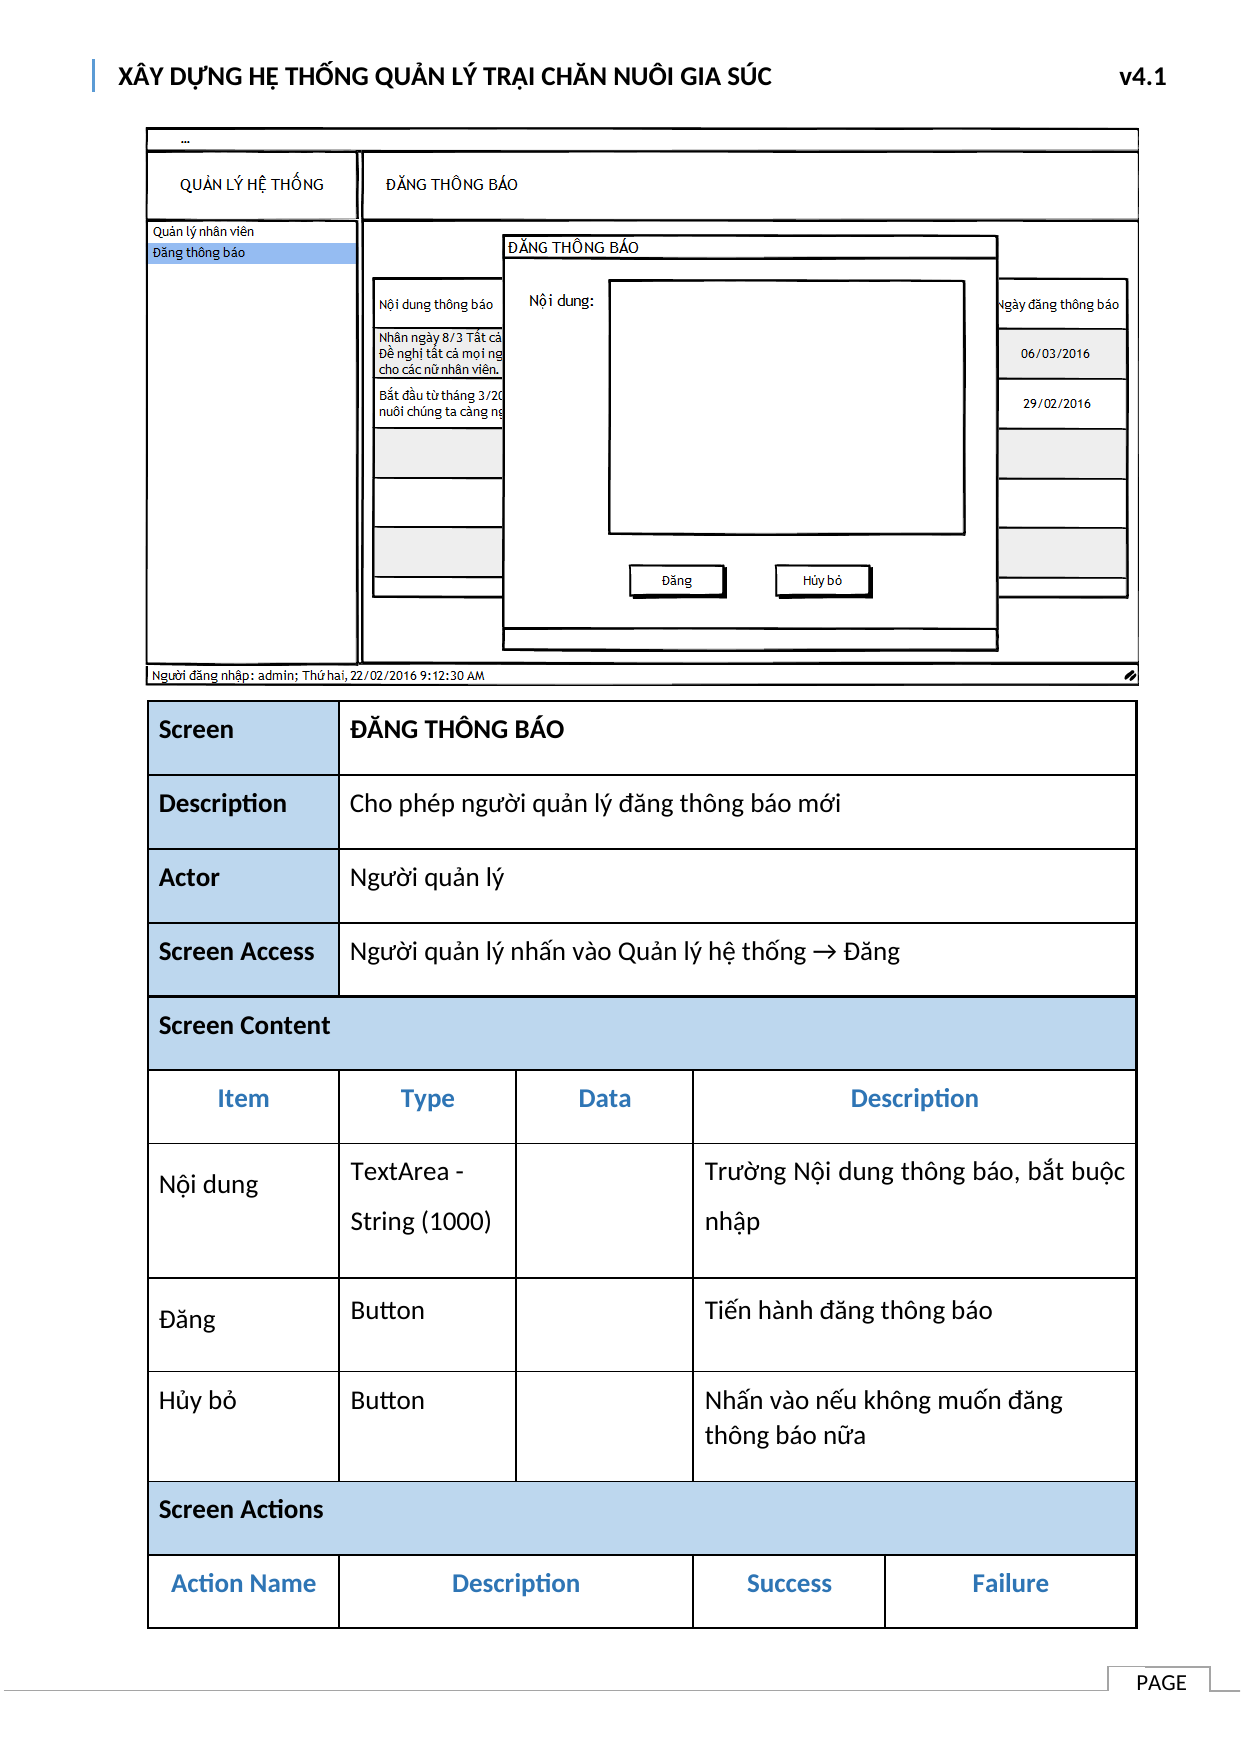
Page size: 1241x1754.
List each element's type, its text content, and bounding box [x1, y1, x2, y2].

table_header Screen [149, 702, 338, 774]
table_cell [517, 1144, 692, 1277]
table_cell Screen Actions [149, 1482, 1135, 1554]
table_cell Success [694, 1556, 884, 1627]
table_cell Cho phép người quản lý đăng thông báo mới [340, 776, 1135, 848]
table_cell Hủy bỏ [149, 1372, 338, 1481]
table_cell [517, 1372, 692, 1481]
table_cell Người quản lý nhấn vào Quản lý hệ thống → Đăng [340, 924, 1135, 995]
table_cell Button [340, 1372, 515, 1481]
table_cell Item [149, 1071, 338, 1143]
table_cell Tiến hành đăng thông báo [694, 1279, 1135, 1371]
table_cell Nhấn vào nếu không muốn đăng thông báo nữa [694, 1372, 1135, 1481]
table_cell Trường Nội dung thông báo, bắt buộc nhập [694, 1144, 1135, 1277]
table_cell Description [694, 1071, 1135, 1143]
table_cell Description [149, 776, 338, 848]
table_header ĐĂNG THÔNG BÁO [340, 702, 1135, 774]
table_cell Type [340, 1071, 515, 1143]
table_cell Đăng [149, 1279, 338, 1371]
table_cell Action Name [149, 1556, 338, 1627]
table_cell Screen Access [149, 924, 338, 995]
table_cell Actor [149, 850, 338, 922]
picture [145, 127, 1139, 686]
table_cell Button [340, 1279, 515, 1371]
table_cell Data [517, 1071, 692, 1143]
table_cell [517, 1279, 692, 1371]
table_cell Screen Content [149, 998, 1135, 1069]
table_cell Người quản lý [340, 850, 1135, 922]
table_cell Nội dung [149, 1144, 338, 1277]
table_cell Description [340, 1556, 692, 1627]
table_cell Failure [886, 1556, 1135, 1627]
table_cell TextArea - String (1000) [340, 1144, 515, 1277]
